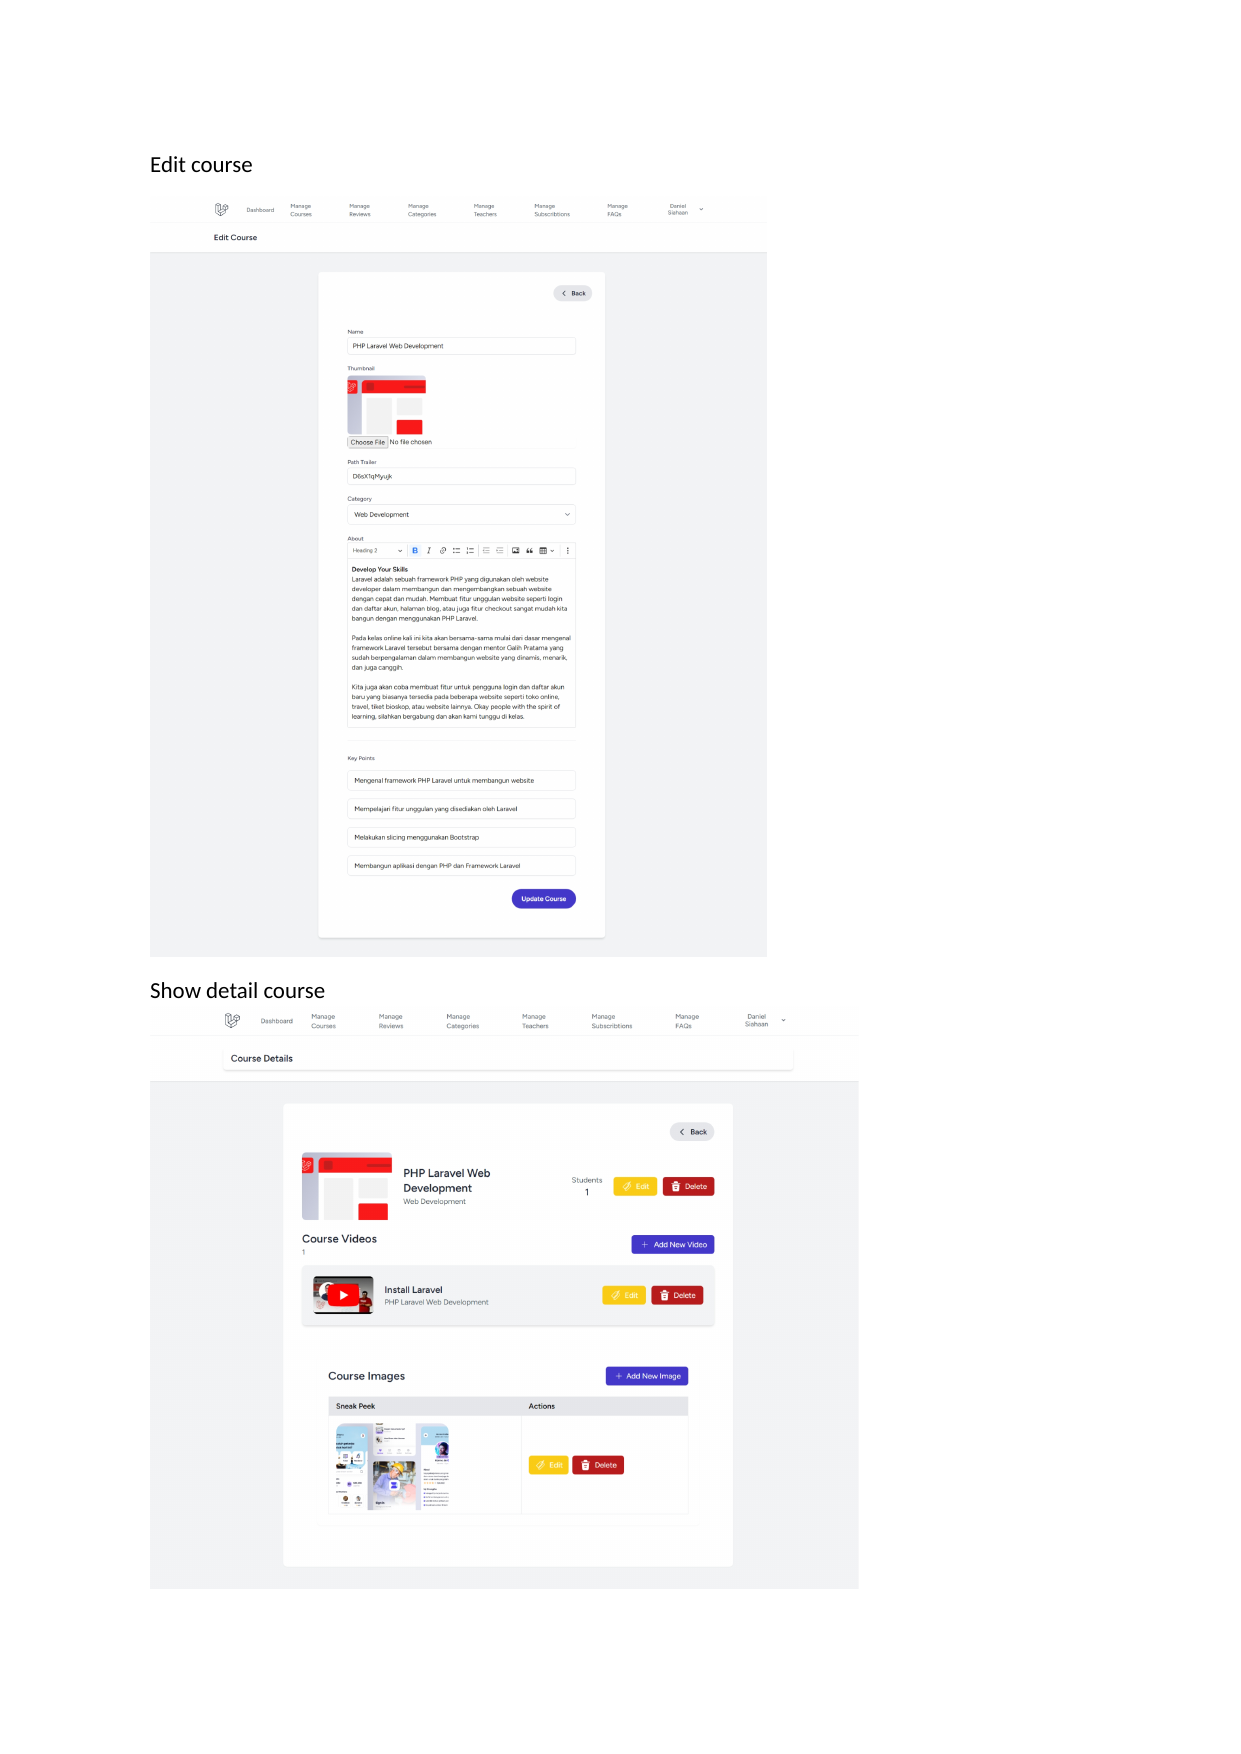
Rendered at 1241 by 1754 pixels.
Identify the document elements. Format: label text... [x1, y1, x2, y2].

text Edit course [150, 150, 1090, 178]
picture [150, 1006, 859, 1589]
picture [150, 196, 767, 957]
